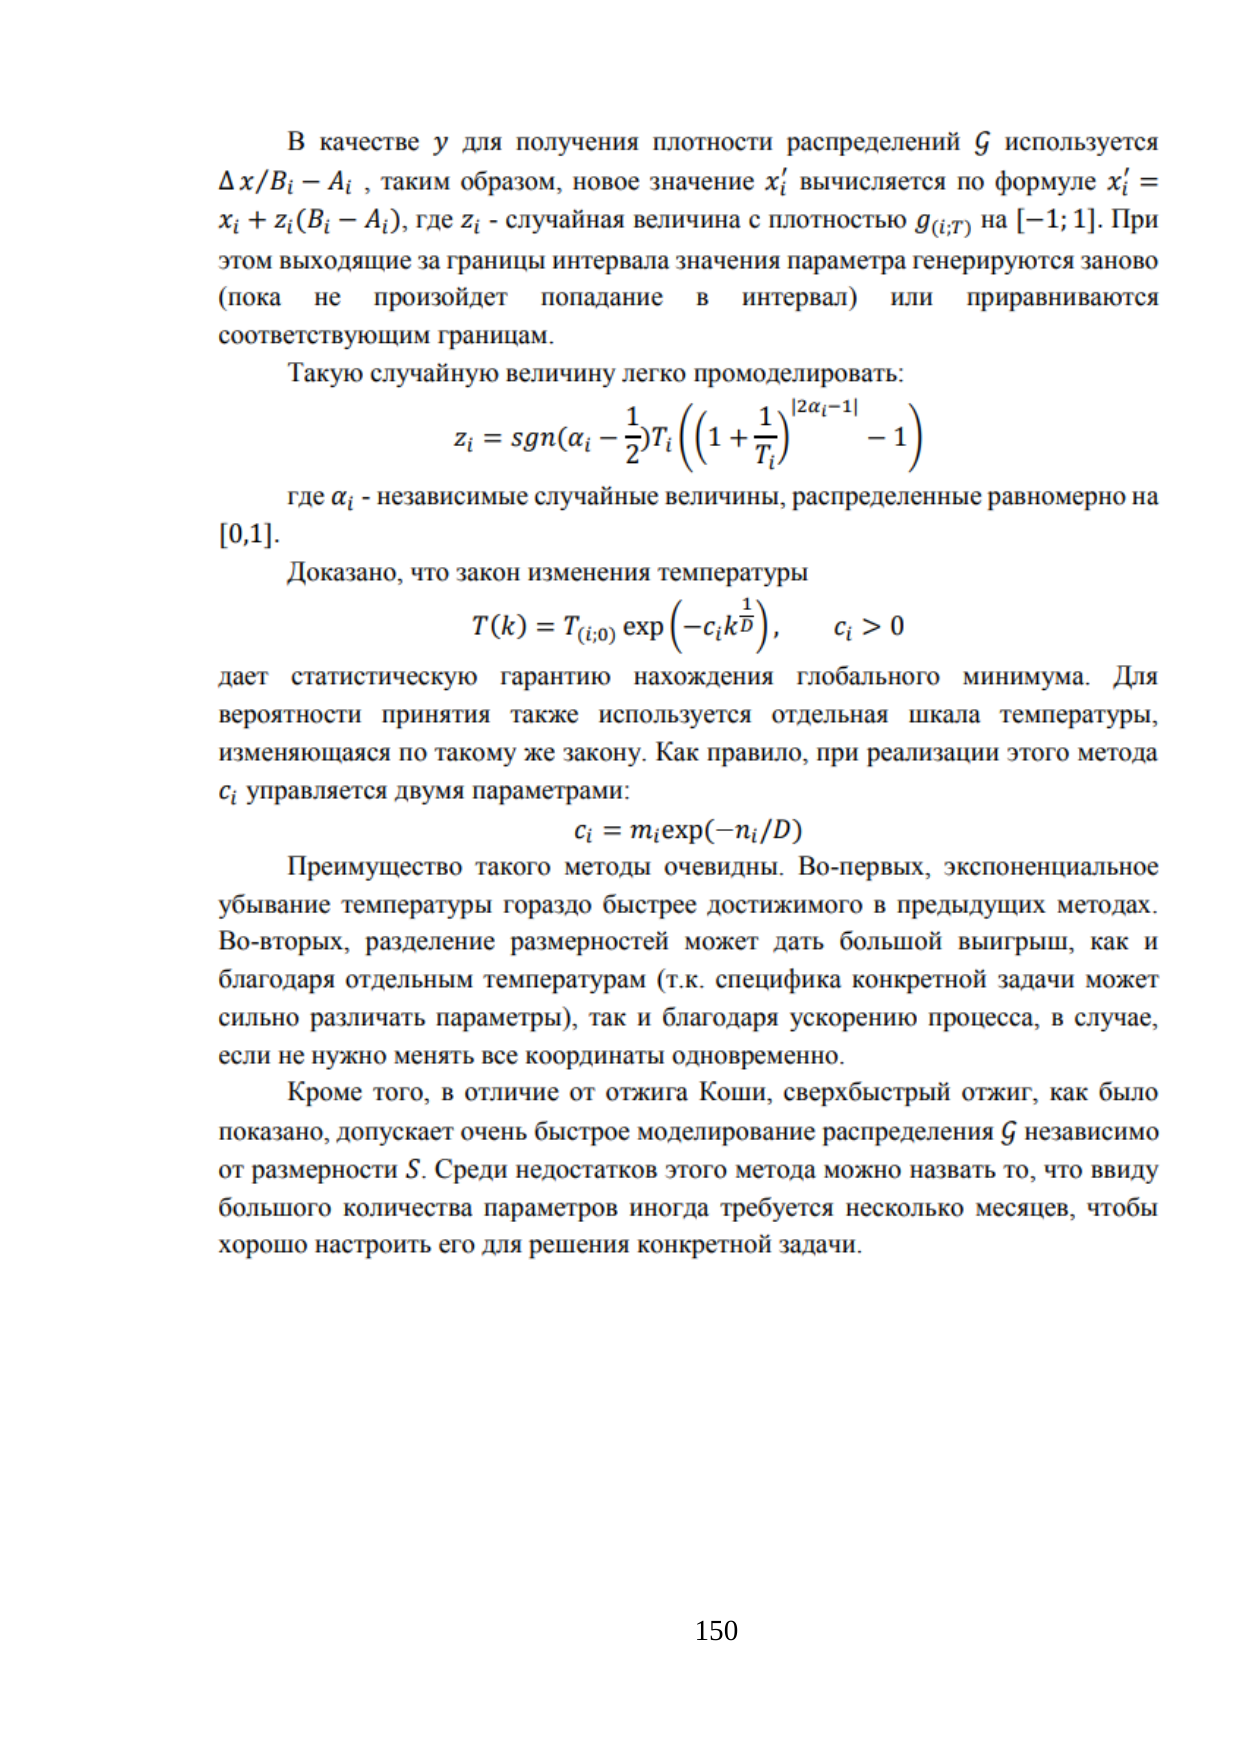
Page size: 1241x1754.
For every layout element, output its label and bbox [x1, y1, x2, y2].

picture [177, 118, 1182, 1260]
